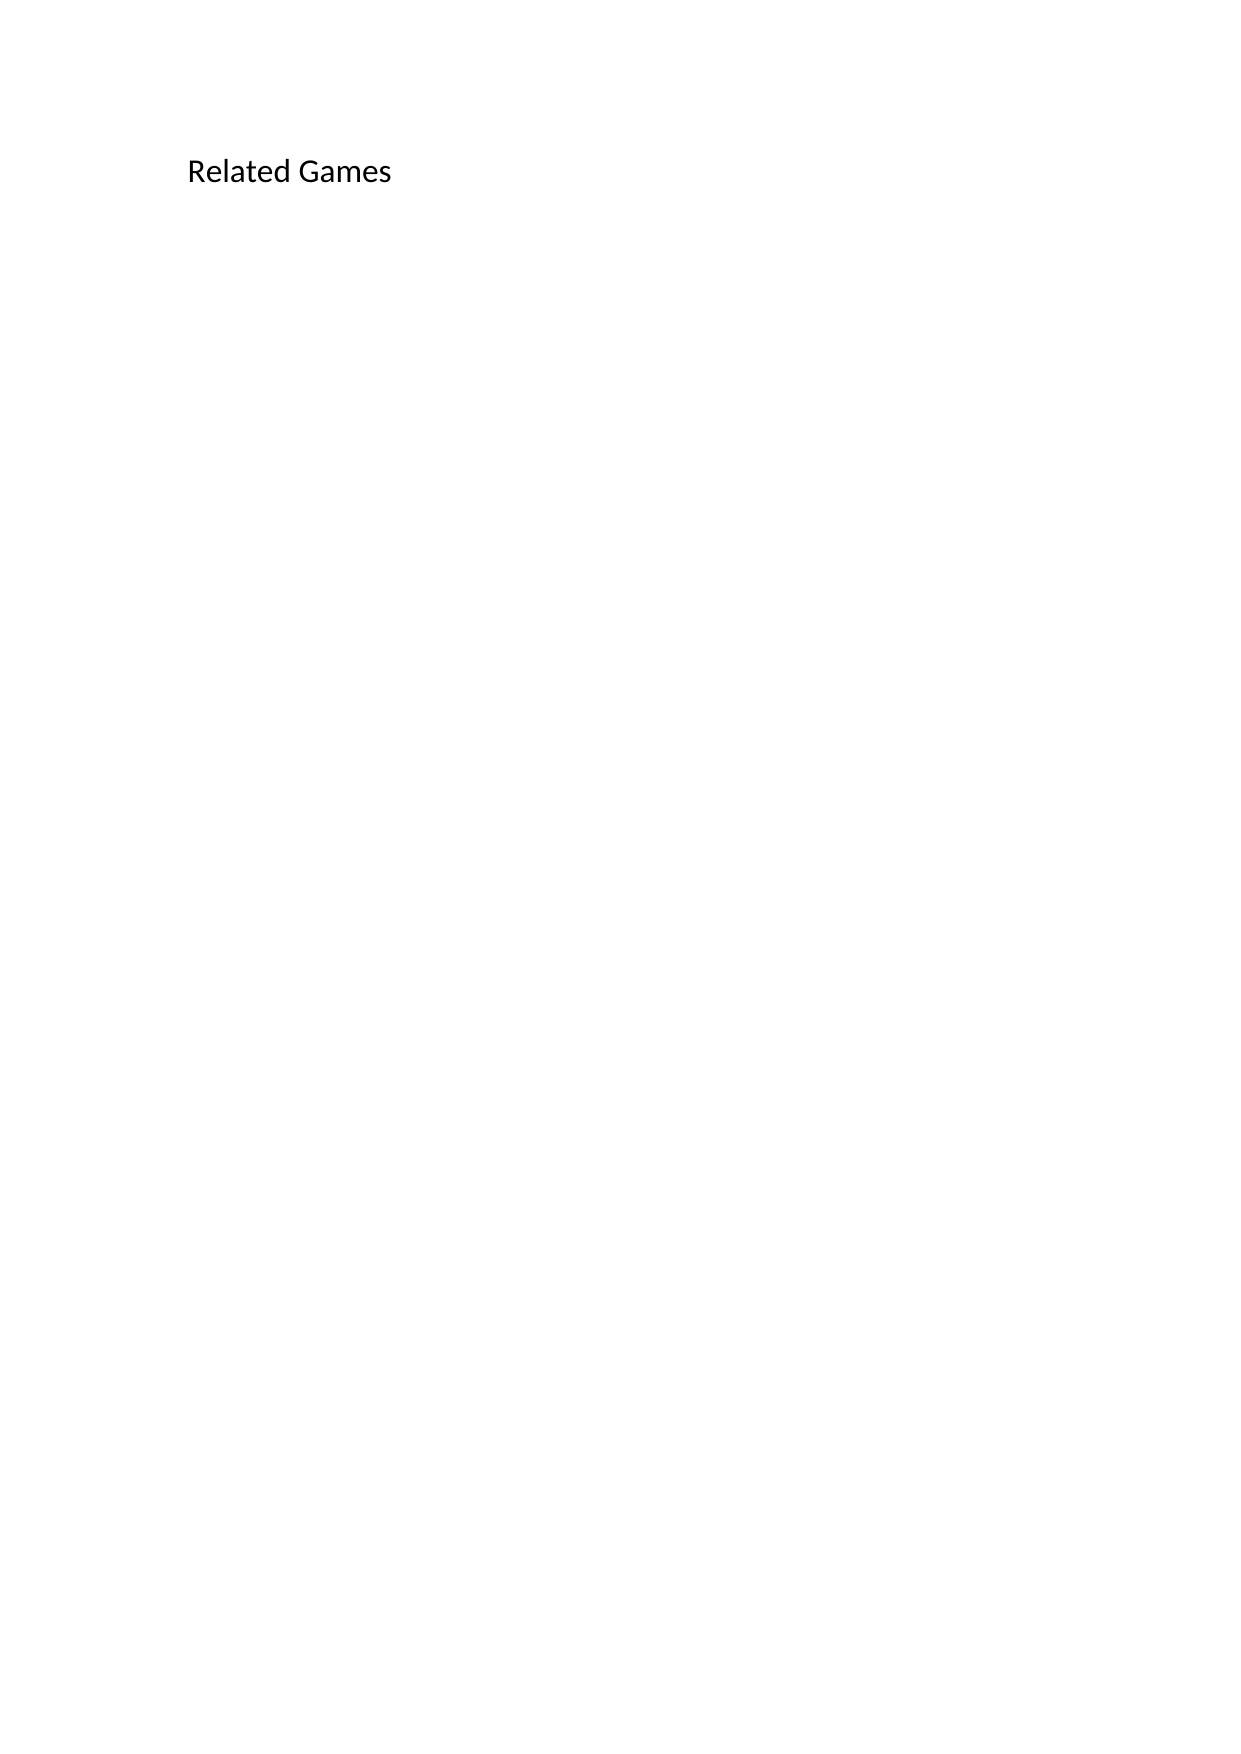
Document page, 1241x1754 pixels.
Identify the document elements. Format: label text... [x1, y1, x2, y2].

text Related Games [187, 150, 1053, 191]
